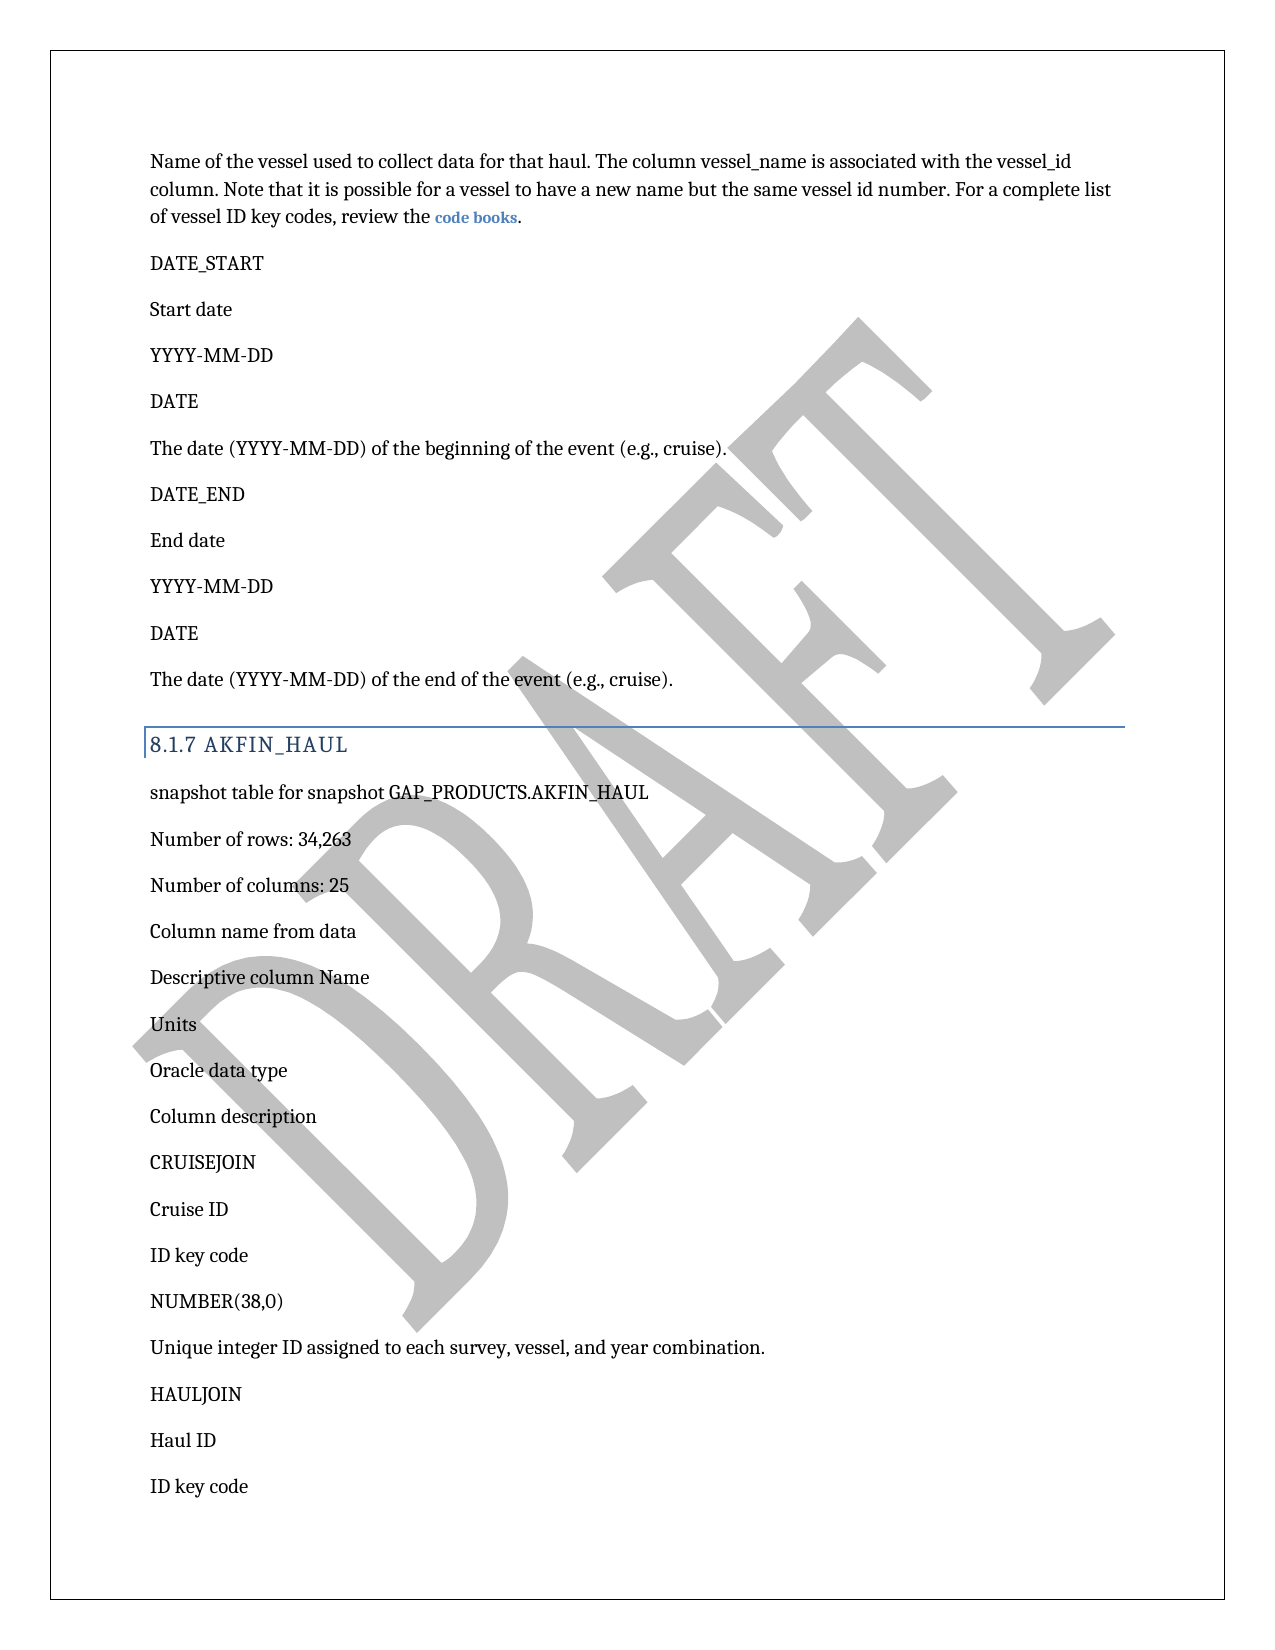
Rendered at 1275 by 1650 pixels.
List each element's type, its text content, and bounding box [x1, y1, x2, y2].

text Haul ID [150, 1428, 1125, 1452]
text End date [150, 529, 1125, 553]
text Number of columns: 25 [150, 873, 1125, 897]
text ID key code [150, 1243, 1125, 1267]
text DATE [150, 390, 1125, 414]
text Unique integer ID assigned to each survey, vessel, and year combination. [150, 1336, 1125, 1360]
text DATE_END [150, 482, 1125, 506]
text YYYY-MM-DD [150, 344, 1125, 368]
text The date (YYYY-MM-DD) of the end of the event (e.g., cruise). [150, 667, 1125, 691]
text Column name from data [150, 920, 1125, 944]
text Name of the vessel used to collect data for that haul. The column vessel_name is associated with the vessel_id column. Note that it is possible for a vessel to have a new name but the same vessel id number. For a complete list of vessel ID key codes, review the code books. [150, 150, 1125, 229]
text Column description [150, 1105, 1125, 1129]
text Descriptive column Name [150, 966, 1125, 990]
text snapshot table for snapshot GAP_PRODUCTS.AKFIN_HAUL [150, 781, 1125, 805]
subtitle 8.1.7 AKFIN_HAUL [146, 728, 1125, 758]
text Cruise ID [150, 1197, 1125, 1221]
text The date (YYYY-MM-DD) of the beginning of the event (e.g., cruise). [150, 436, 1125, 460]
text Units [150, 1012, 1125, 1036]
text NUMBER(38,0) [150, 1290, 1125, 1314]
text Oracle data type [150, 1058, 1125, 1082]
text CRUISEJOIN [150, 1151, 1125, 1175]
text Start date [150, 297, 1125, 321]
text Number of rows: 34,263 [150, 827, 1125, 851]
text DATE [150, 621, 1125, 645]
text YYYY-MM-DD [150, 575, 1125, 599]
text HAULJOIN [150, 1382, 1125, 1406]
text ID key code [150, 1475, 1125, 1499]
text DATE_START [150, 251, 1125, 275]
